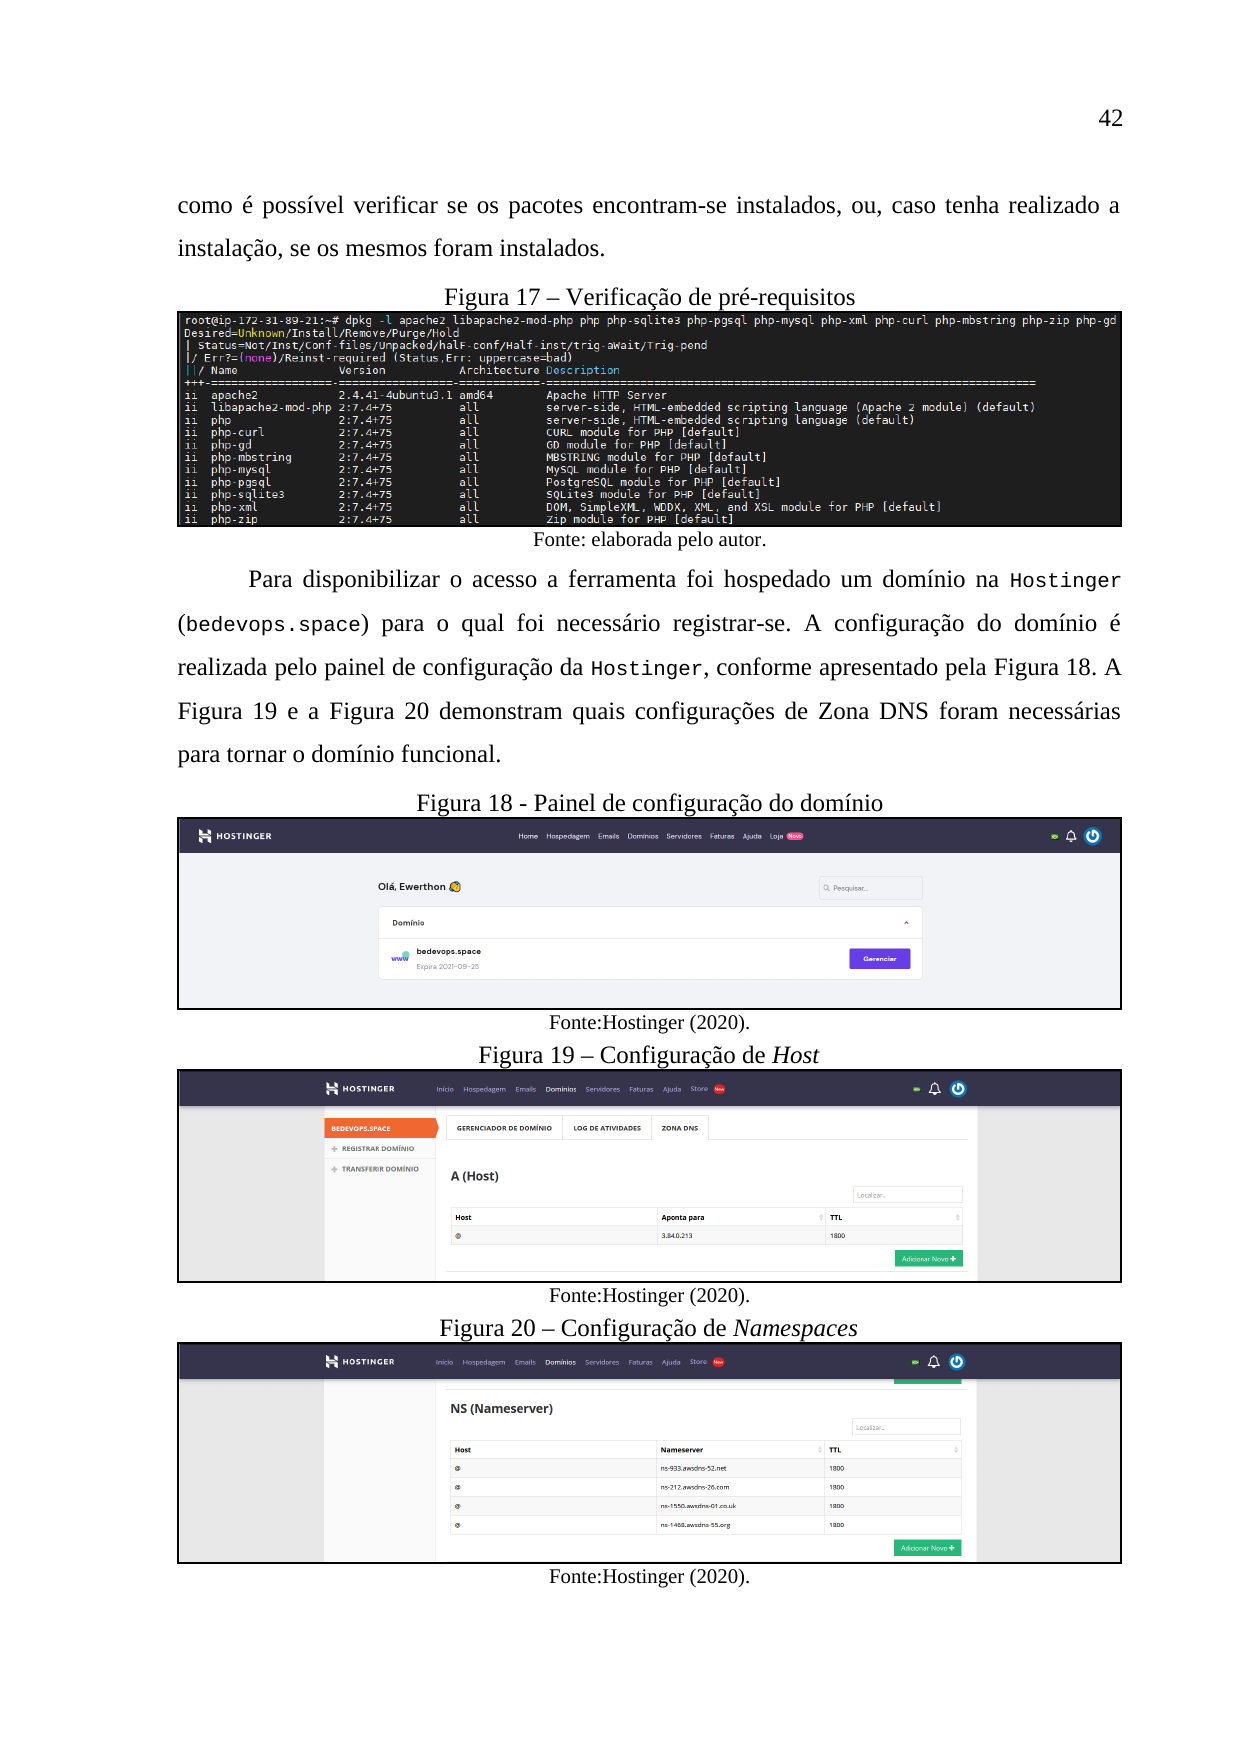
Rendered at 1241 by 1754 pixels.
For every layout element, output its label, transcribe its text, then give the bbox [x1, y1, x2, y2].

text Fonte:Hostinger (2020). [177, 1010, 1122, 1034]
text Figura 20 – Configuração de Namespaces [177, 1313, 1122, 1342]
picture [179, 1344, 1120, 1562]
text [177, 190, 1122, 262]
text Fonte: elaborada pelo autor. [177, 527, 1122, 551]
picture [179, 819, 1120, 1008]
text Fonte:Hostinger (2020). [177, 1564, 1122, 1588]
picture [179, 313, 1120, 525]
text Fonte:Hostinger (2020). [177, 1283, 1122, 1307]
text Figura 18 - Painel de configuração do domínio [177, 788, 1122, 817]
text Figura 17 – Verificação de pré-requisitos [177, 282, 1122, 311]
text Figura 19 – Configuração de Host [177, 1040, 1122, 1069]
picture [179, 1071, 1120, 1281]
text Para disponibilizar o acesso a ferramenta foi hospedado um domínio na Hostinger (bedevops.space) para o qual foi necessário registrar-se. A configuração do domínio é realizada pelo painel de configuração da Hostinger, conforme apresentado pela Figura 18. A Figura 19 e a Figura 20 demonstram quais configurações de Zona DNS foram necessárias para tornar o domínio funcional. [177, 564, 1122, 768]
